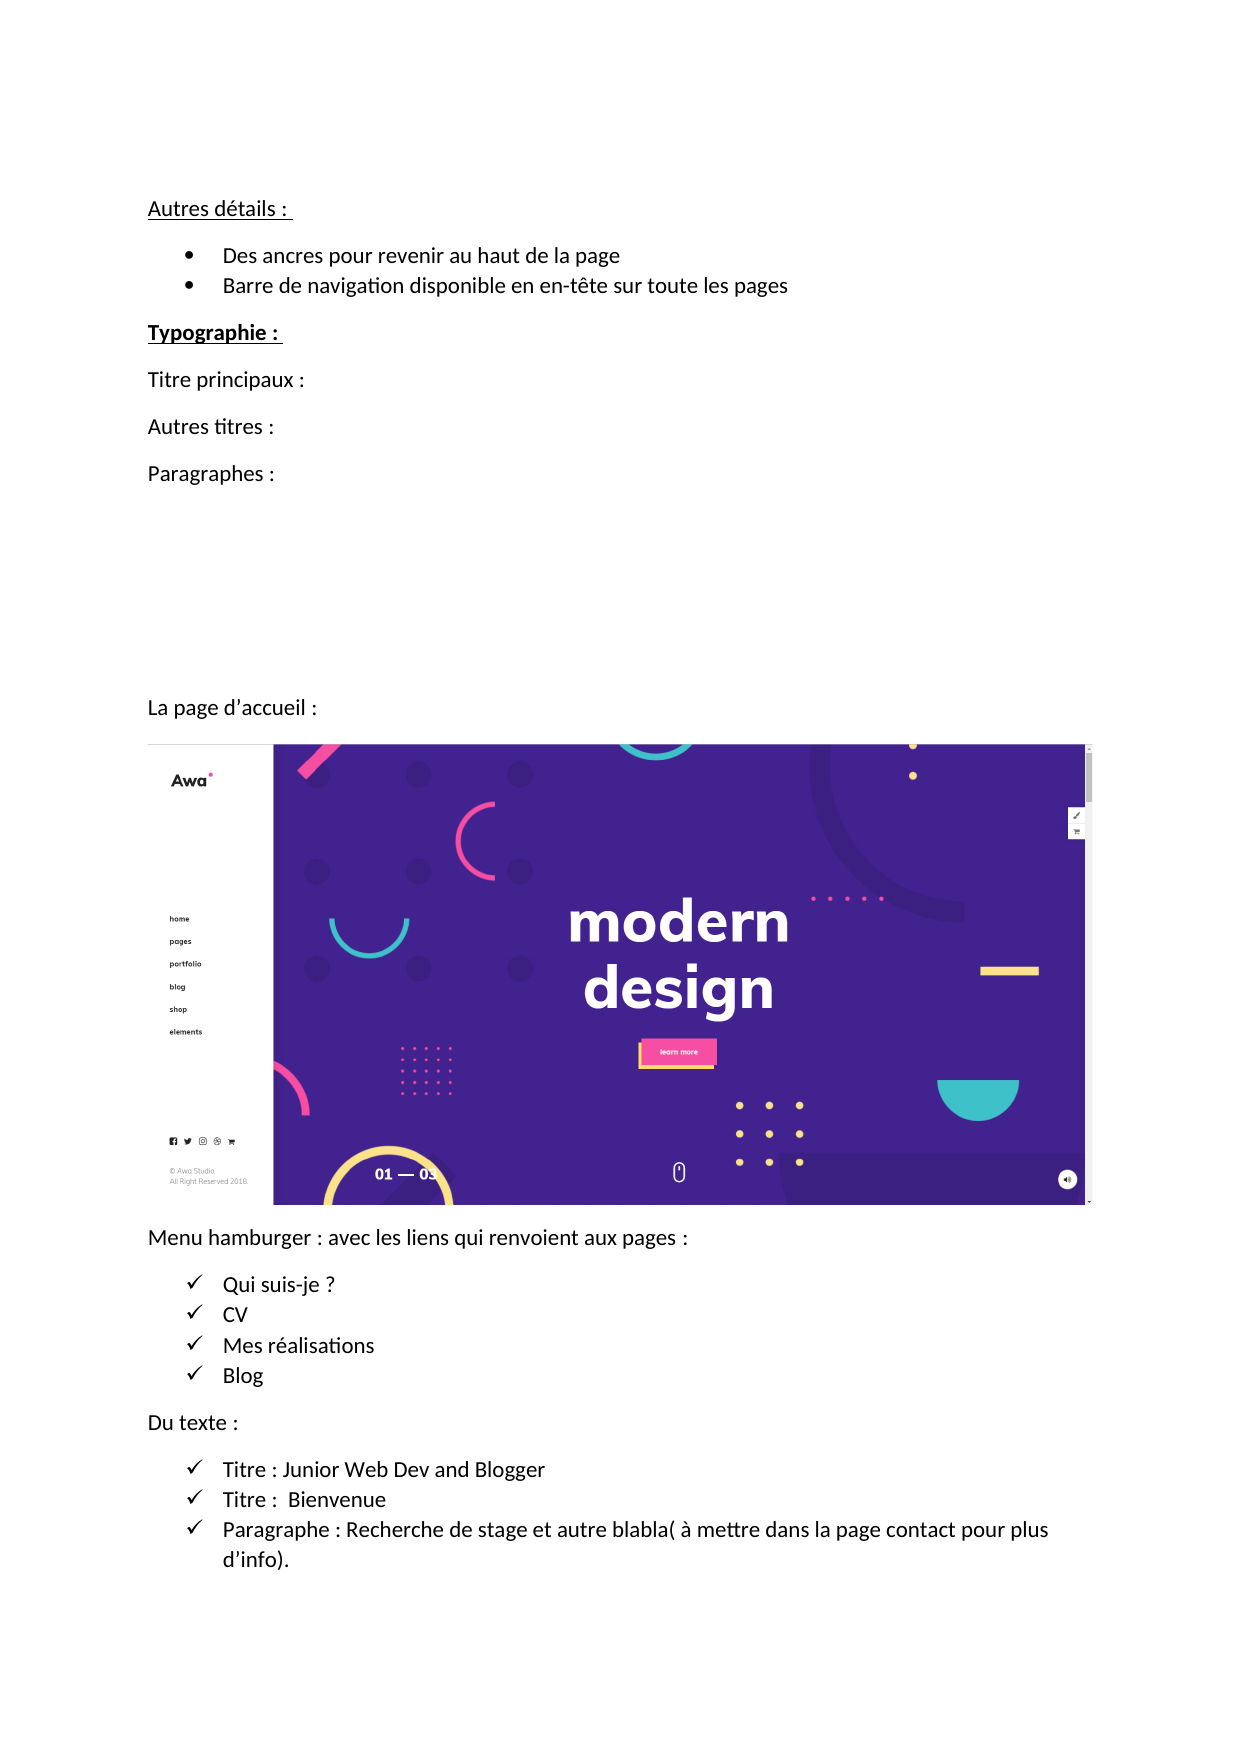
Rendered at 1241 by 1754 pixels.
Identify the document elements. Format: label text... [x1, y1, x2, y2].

list Paragraphe : Recherche de stage et autre blabla( à mettre dans la page contact pour plus d’info). [185, 1515, 1093, 1573]
text La page d’accueil : [148, 693, 1093, 721]
text Titre principaux : [148, 365, 1093, 393]
text Paragraphes : [148, 459, 1093, 487]
list Mes réalisations [185, 1331, 1093, 1359]
text Autres détails : [148, 194, 1093, 222]
text Du texte : [148, 1408, 1093, 1436]
list CV [185, 1301, 1093, 1329]
list Qui suis-je ? [185, 1270, 1093, 1298]
text Autres titres : [148, 412, 1093, 440]
list Blog [185, 1361, 1093, 1389]
list Des ancres pour revenir au haut de la page [185, 241, 1093, 269]
picture [147, 740, 1093, 1205]
list Titre : Bienvenue [185, 1485, 1093, 1513]
list Barre de navigation disponible en en-tête sur toute les pages [185, 272, 1093, 299]
list Titre : Junior Web Dev and Blogger [185, 1455, 1093, 1483]
text Menu hamburger : avec les liens qui renvoient aux pages : [148, 1223, 1093, 1252]
text Typographie : [148, 318, 1093, 346]
